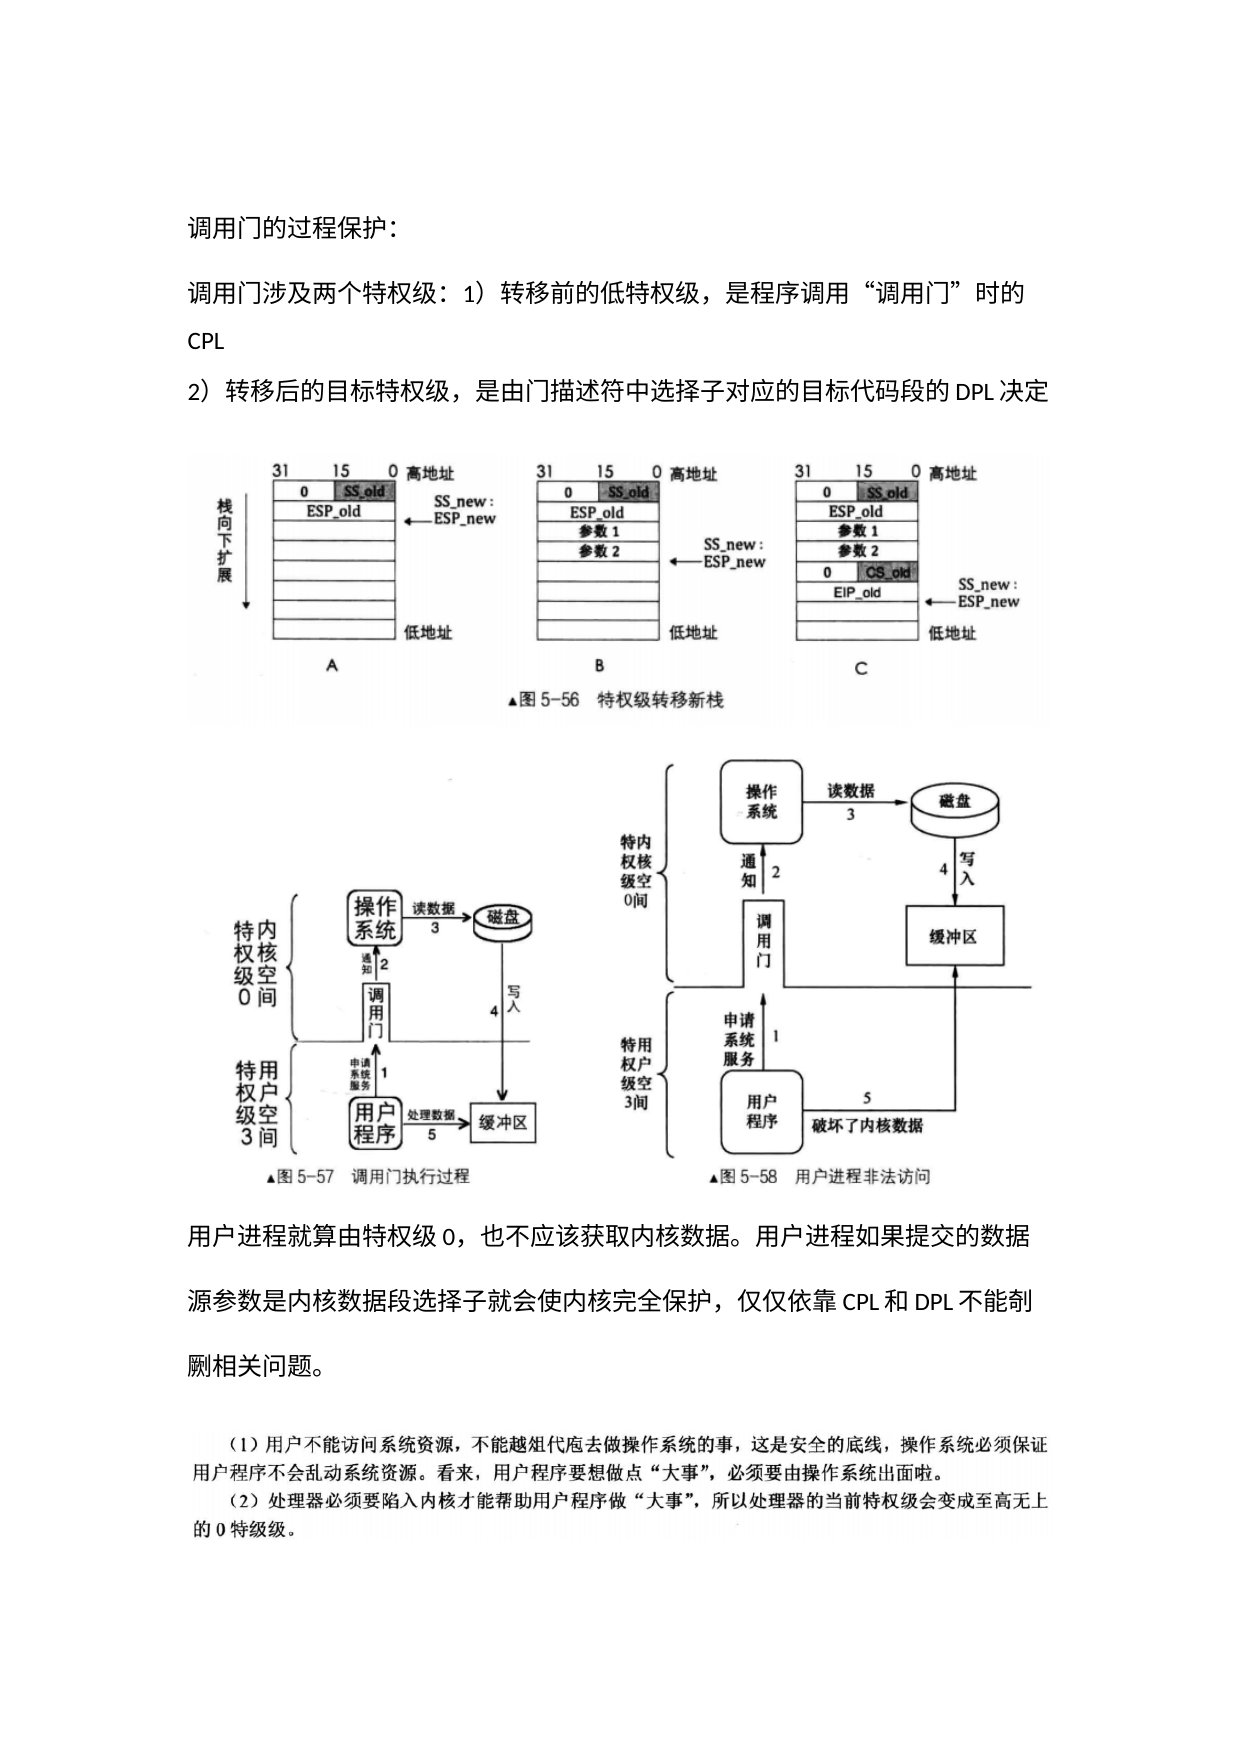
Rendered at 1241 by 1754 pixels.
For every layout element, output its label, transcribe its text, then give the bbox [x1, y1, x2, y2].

picture [187, 1429, 1053, 1541]
picture [187, 747, 1053, 1193]
picture [187, 454, 1053, 726]
text 2）转移后的目标特权级，是由门描述符中选择子对应的目标代码段的DPL决定 [187, 357, 1053, 422]
text 调用门涉及两个特权级：1）转移前的低特权级，是程序调用“调用门”时的CPL [187, 259, 1053, 357]
text 调用门的过程保护： [187, 194, 1053, 259]
text 用户进程就算由特权级0，也不应该获取内核数据。用户进程如果提交的数据源参数是内核数据段选择子就会使内核完全保护，仅仅依靠CPL和DPL不能剞劂相关问题。 [187, 1202, 1053, 1397]
